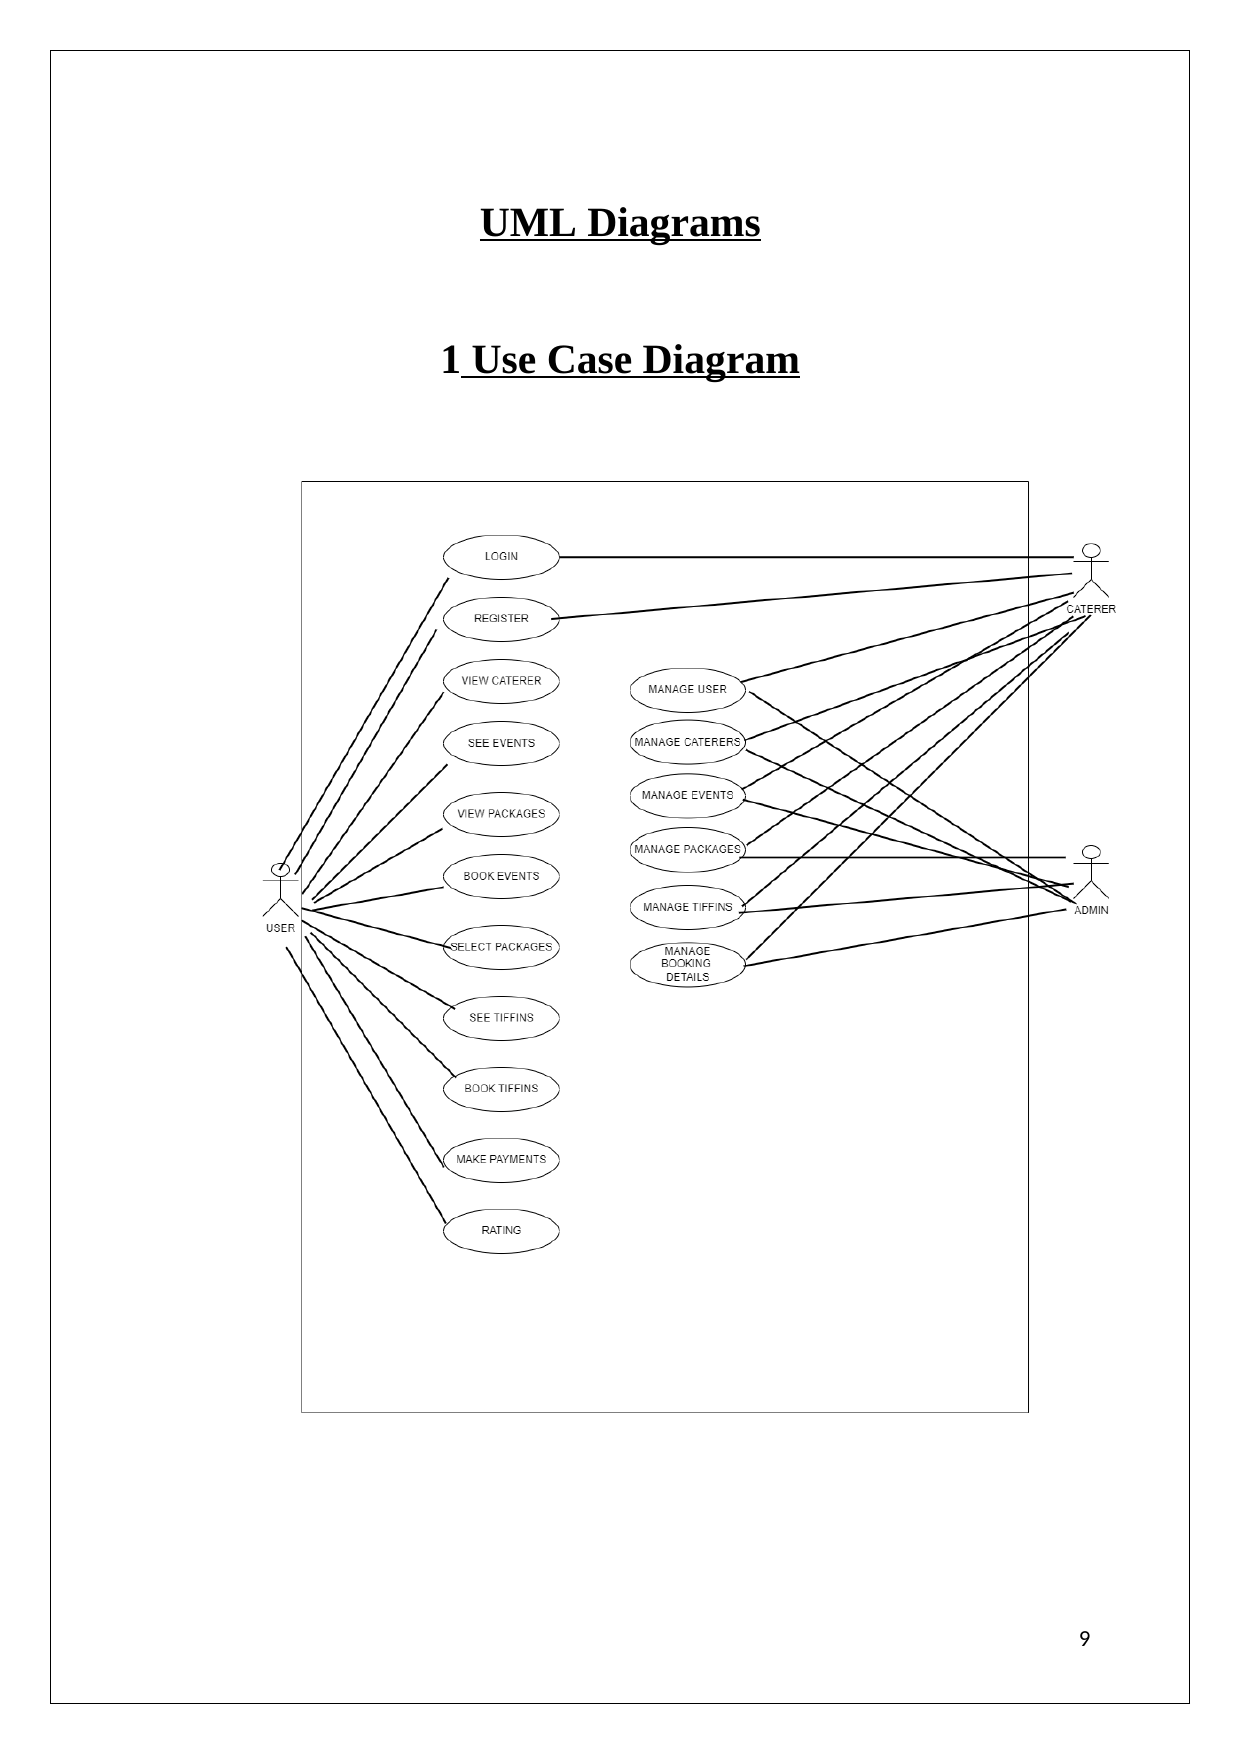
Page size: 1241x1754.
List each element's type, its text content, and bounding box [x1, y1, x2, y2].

text UML Diagrams [150, 198, 1090, 246]
text 1 Use Case Diagram [150, 334, 1090, 382]
picture [262, 481, 1116, 1413]
